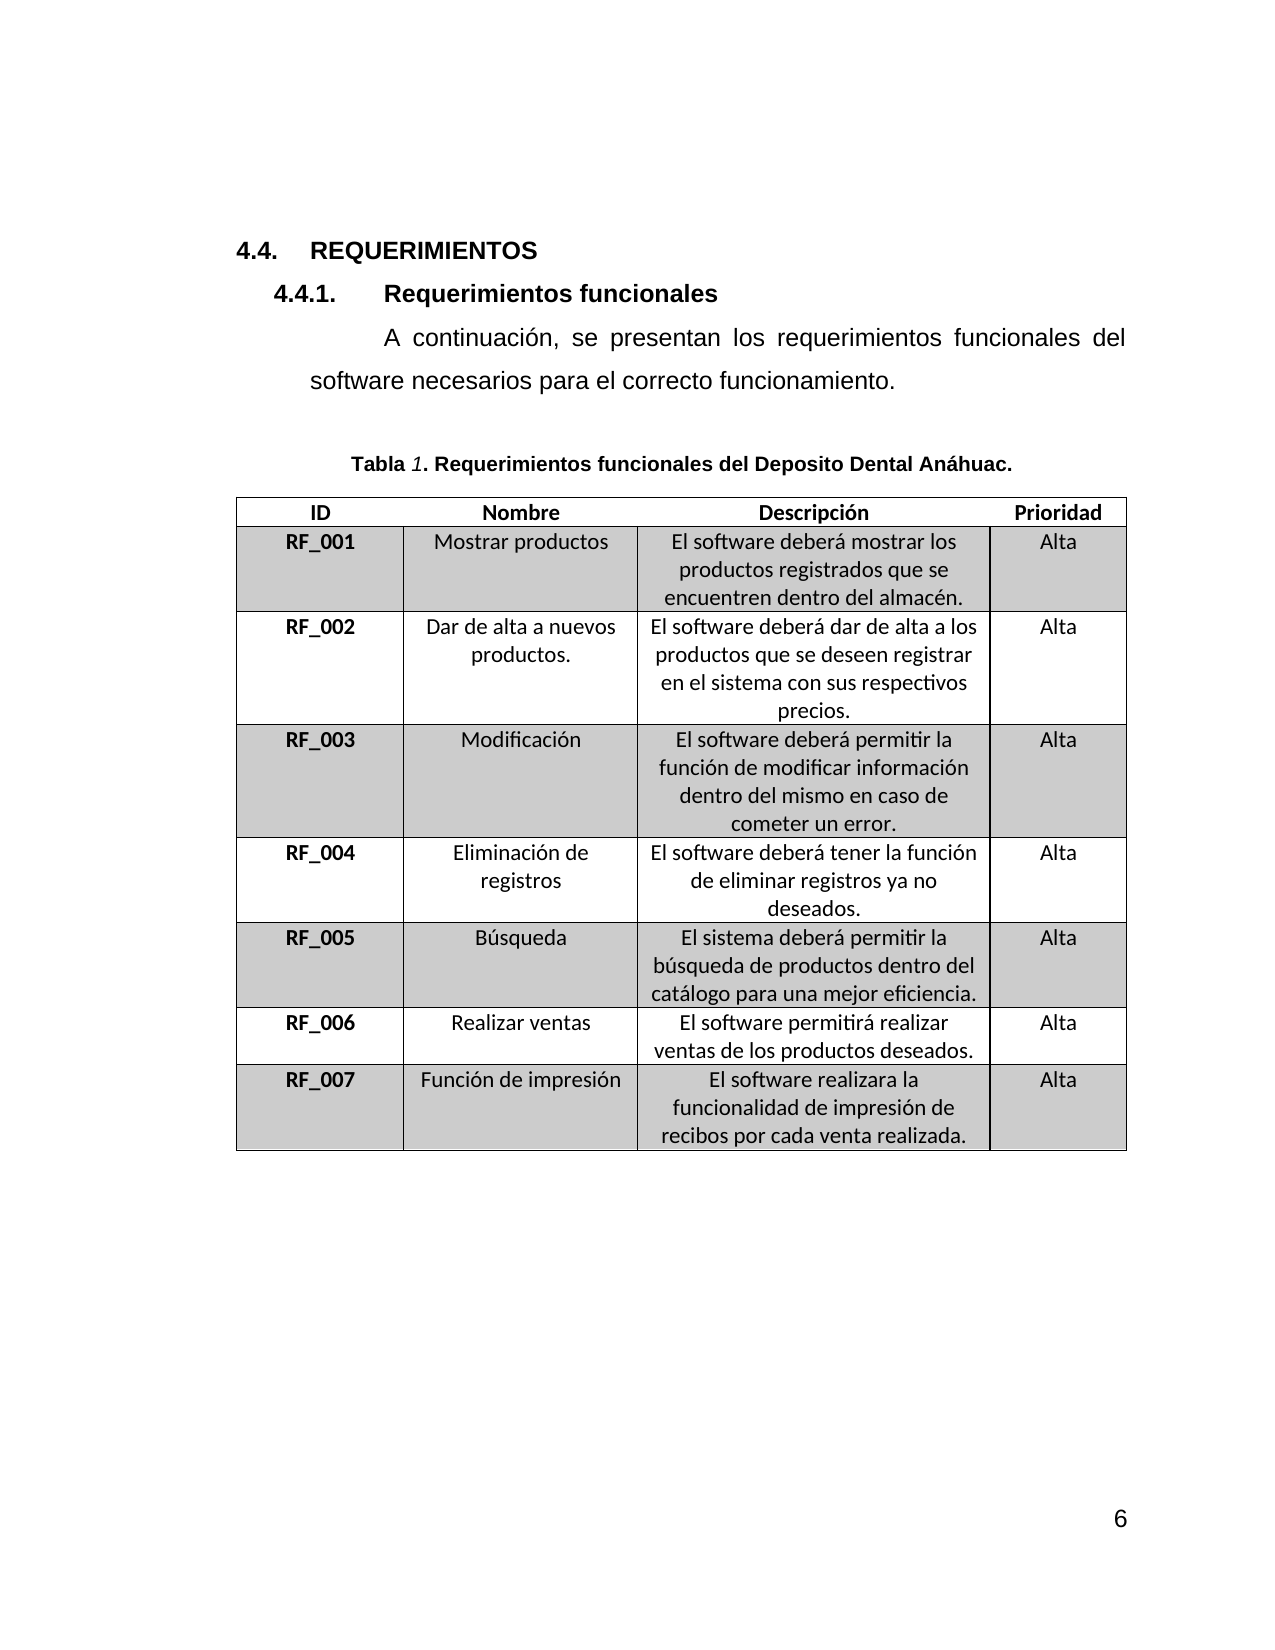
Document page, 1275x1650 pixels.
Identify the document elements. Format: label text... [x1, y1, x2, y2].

table_cell Alta [991, 838, 1126, 922]
table_cell El software deberá dar de alta a los productos que se deseen registrar en el sistema con sus respectivos precios. [638, 612, 989, 724]
table_cell El software permitirá realizar ventas de los productos deseados. [638, 1008, 989, 1064]
text A continuación, se presentan los requerimientos funcionales del software necesarios para el correcto funcionamiento. [310, 322, 1127, 394]
text Requerimientos funcionales [273, 279, 1127, 308]
table_cell El software deberá permitir la función de modificar información dentro del mismo en caso de cometer un error. [638, 725, 989, 837]
table_cell El software deberá mostrar los productos registrados que se encuentren dentro del almacén. [638, 527, 989, 611]
table_cell Realizar ventas [404, 1008, 637, 1064]
table_cell Función de impresión [404, 1065, 637, 1149]
table_cell Alta [991, 612, 1126, 724]
table_cell RF_005 [237, 923, 403, 1007]
table_header Descripción [638, 498, 990, 526]
table_cell Modificación [404, 725, 637, 837]
table_cell RF_001 [237, 527, 403, 611]
table_cell Mostrar productos [404, 527, 637, 611]
table_cell RF_002 [237, 612, 403, 724]
table_cell RF_004 [237, 838, 403, 922]
table_cell RF_007 [237, 1065, 403, 1149]
table_cell Búsqueda [404, 923, 637, 1007]
table_cell El software realizara la funcionalidad de impresión de recibos por cada venta realizada. [638, 1065, 989, 1149]
text Tabla 1. Requerimientos funcionales del Deposito Dental Anáhuac. [236, 452, 1127, 476]
table_header ID [237, 498, 404, 526]
table_cell Alta [991, 1065, 1126, 1149]
table_header Nombre [404, 498, 638, 526]
table_cell Alta [991, 1008, 1126, 1064]
table_cell Dar de alta a nuevos productos. [404, 612, 637, 724]
table_cell RF_003 [237, 725, 403, 837]
table_cell El sistema deberá permitir la búsqueda de productos dentro del catálogo para una mejor eficiencia. [638, 923, 989, 1007]
table_cell RF_006 [237, 1008, 403, 1064]
text REQUERIMIENTOS [236, 236, 1127, 265]
table_cell Alta [991, 923, 1126, 1007]
table_cell Eliminación de registros [404, 838, 637, 922]
table_cell Alta [991, 527, 1126, 611]
table_cell Alta [991, 725, 1126, 837]
table_header Prioridad [990, 498, 1126, 526]
table_cell El software deberá tener la función de eliminar registros ya no deseados. [638, 838, 989, 922]
